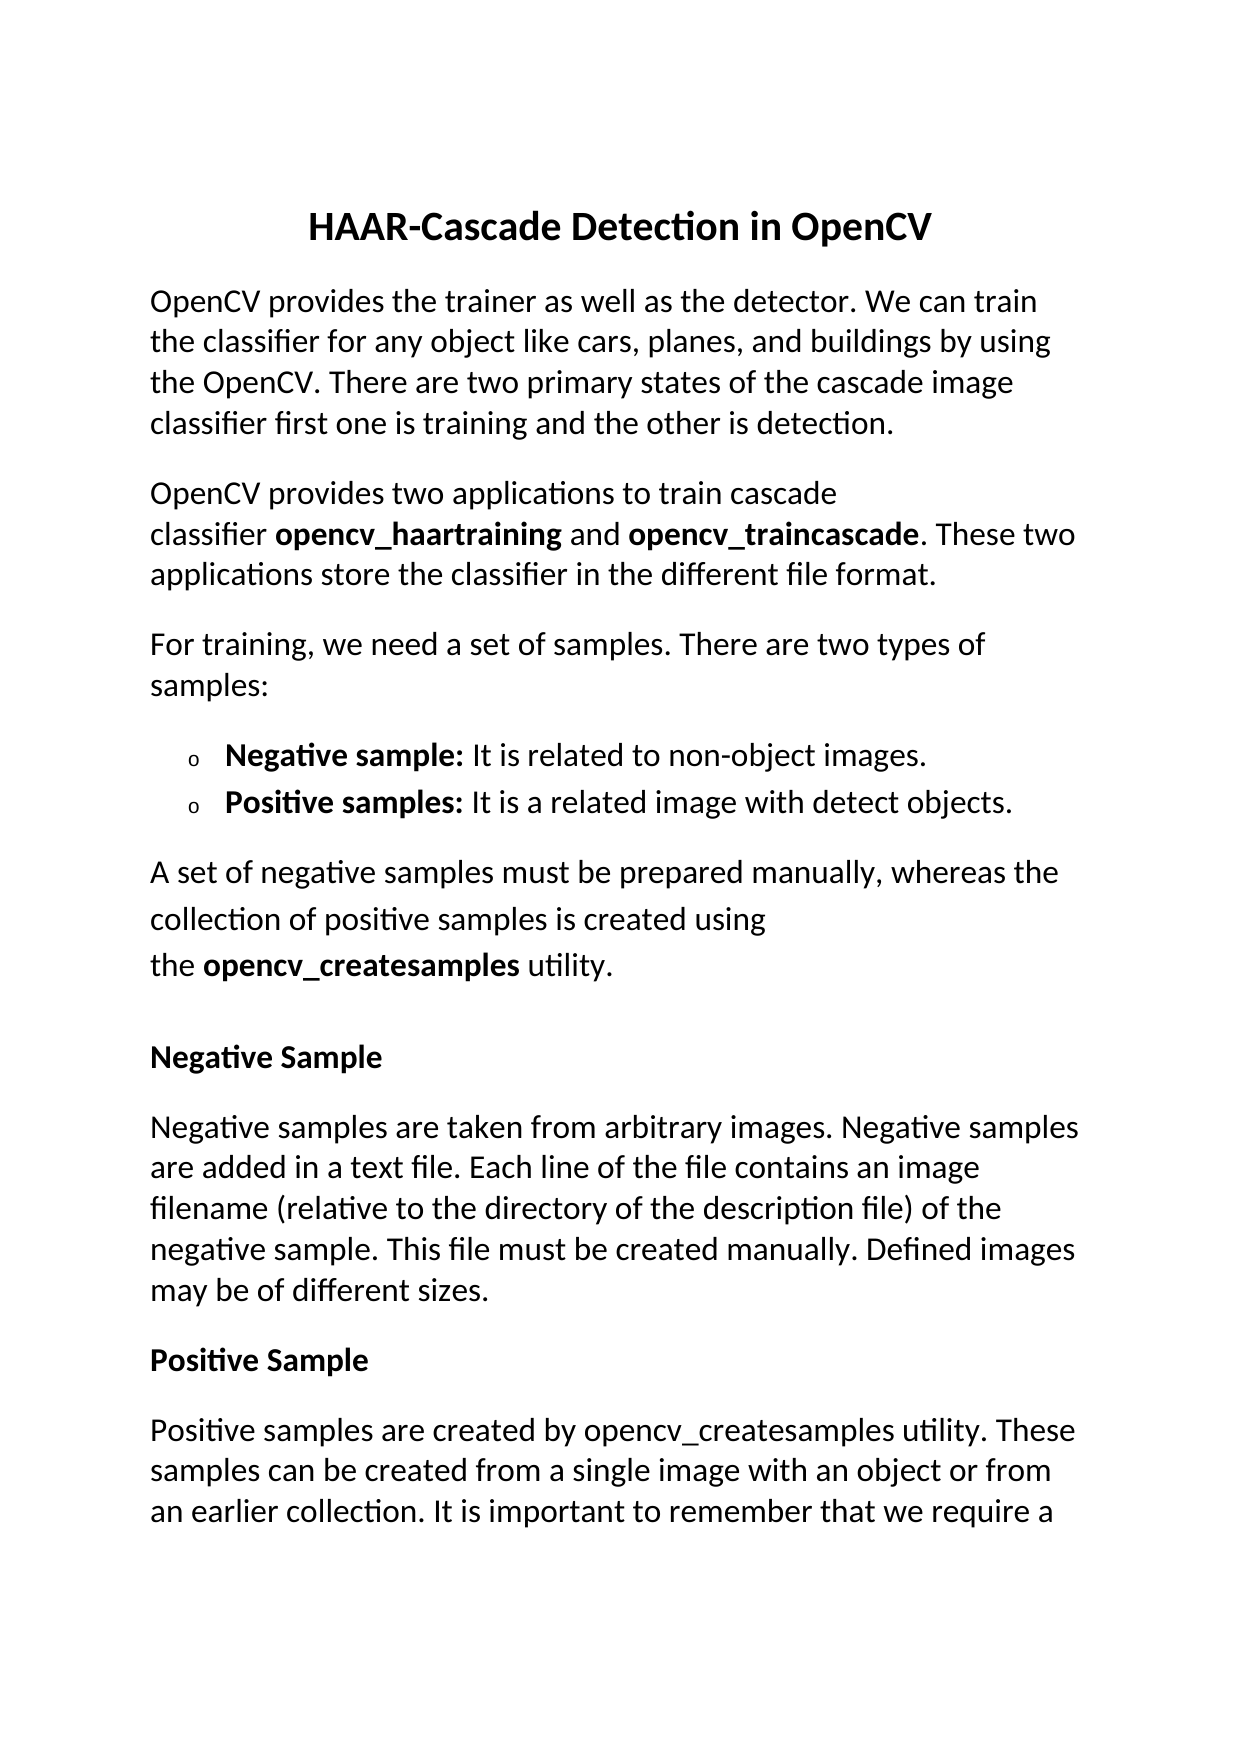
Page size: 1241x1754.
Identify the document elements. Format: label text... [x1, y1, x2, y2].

text OpenCV provides the trainer as well as the detector. We can train the classifier for any object like cars, planes, and buildings by using the OpenCV. There are two primary states of the cascade image classifier first one is training and the other is detection. [150, 280, 1090, 443]
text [150, 1408, 1090, 1531]
text For training, we need a set of samples. There are two types of samples: [150, 623, 1090, 705]
subtitle Positive Sample [150, 1339, 1090, 1379]
text OpenCV provides two applications to train cascade classifier opencv_haartraining and opencv_traincascade. These two applications store the classifier in the different file format. [150, 472, 1090, 594]
text Negative samples are taken from arbitrary images. Negative samples are added in a text file. Each line of the file contains an image filename (relative to the directory of the description file) of the negative sample. This file must be created manually. Defined images may be of different sizes. [150, 1106, 1090, 1309]
list Negative sample: It is related to non-object images. [187, 734, 1090, 774]
subtitle Negative Sample [150, 1036, 1090, 1077]
list Positive samples: It is a related image with detect objects. [187, 781, 1090, 822]
subtitle HAAR-Cascade Detection in OpenCV [150, 200, 1090, 251]
text A set of negative samples must be prepared manually, whereas the collection of positive samples is created using the opencv_createsamples utility. [150, 851, 1090, 985]
